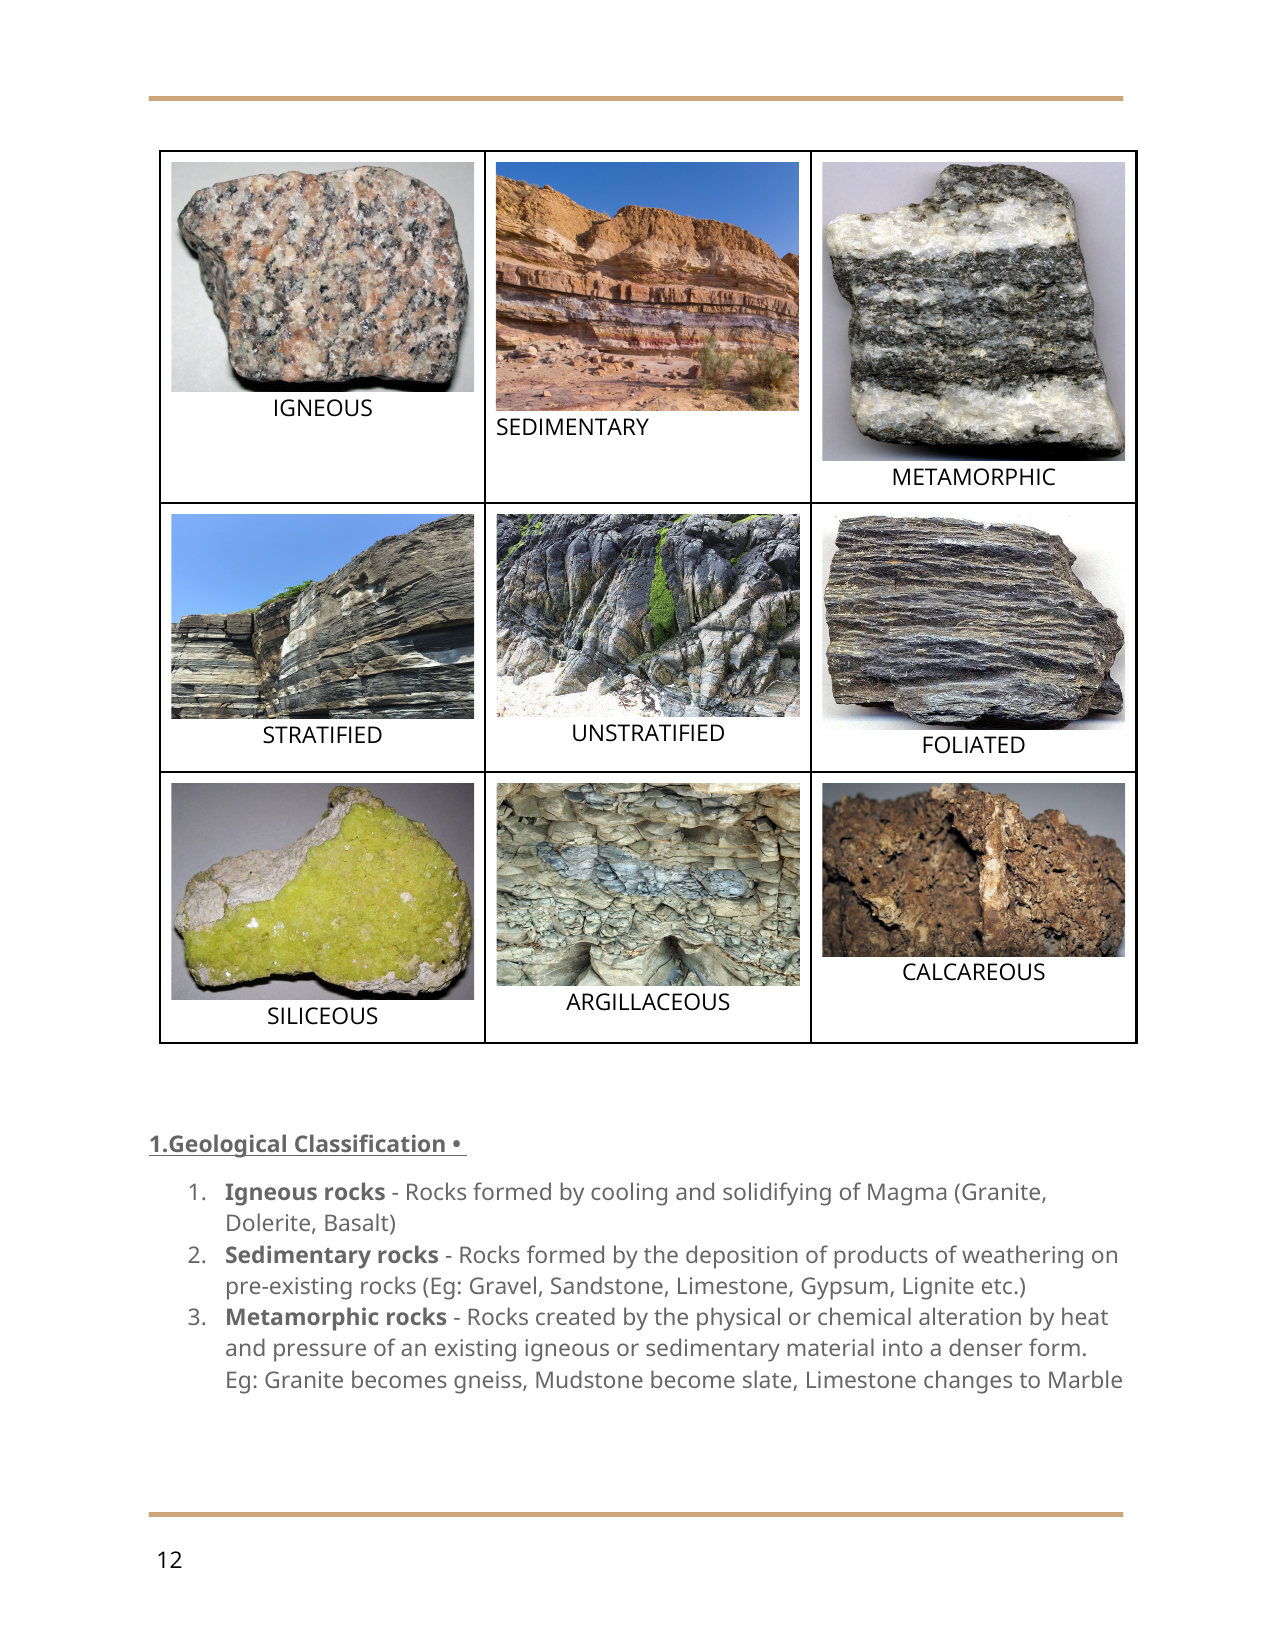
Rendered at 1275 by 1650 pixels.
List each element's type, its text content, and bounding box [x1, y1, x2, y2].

table_cell ARGILLACEOUS [486, 773, 810, 1042]
table_cell FOLIATED [812, 504, 1135, 771]
subtitle Sedimentary rocks - Rocks formed by the deposition of products of weathering on pre-existing rocks (Eg: Gravel, Sandstone, Limestone, Gypsum, Lignite etc.) [187, 1238, 1125, 1301]
picture [822, 162, 1126, 461]
table_cell UNSTRATIFIED [486, 504, 810, 771]
picture [148, 96, 1124, 101]
table_cell CALCAREOUS [812, 773, 1135, 1042]
picture [496, 783, 800, 986]
subtitle Igneous rocks - Rocks formed by cooling and solidifying of Magma (Granite, Dolerite, Basalt) [187, 1176, 1125, 1238]
picture [822, 514, 1126, 730]
table_header METAMORPHIC [812, 152, 1135, 502]
table_cell SILICEOUS [161, 773, 484, 1042]
picture [495, 162, 799, 411]
picture [171, 514, 475, 719]
picture [148, 1512, 1124, 1517]
table_header IGNEOUS [161, 152, 484, 502]
table_header SEDIMENTARY [486, 152, 810, 502]
picture [496, 514, 800, 717]
subtitle Metamorphic rocks - Rocks created by the physical or chemical alteration by heat and pressure of an existing igneous or sedimentary material into a denser form. Eg: Granite becomes gneiss, Mudstone become slate, Limestone changes to Marble [187, 1301, 1125, 1395]
picture [171, 783, 475, 1000]
table_cell STRATIFIED [161, 504, 484, 771]
picture [822, 783, 1126, 957]
picture [171, 162, 475, 392]
subtitle 1.Geological Classification • [148, 1128, 1125, 1159]
